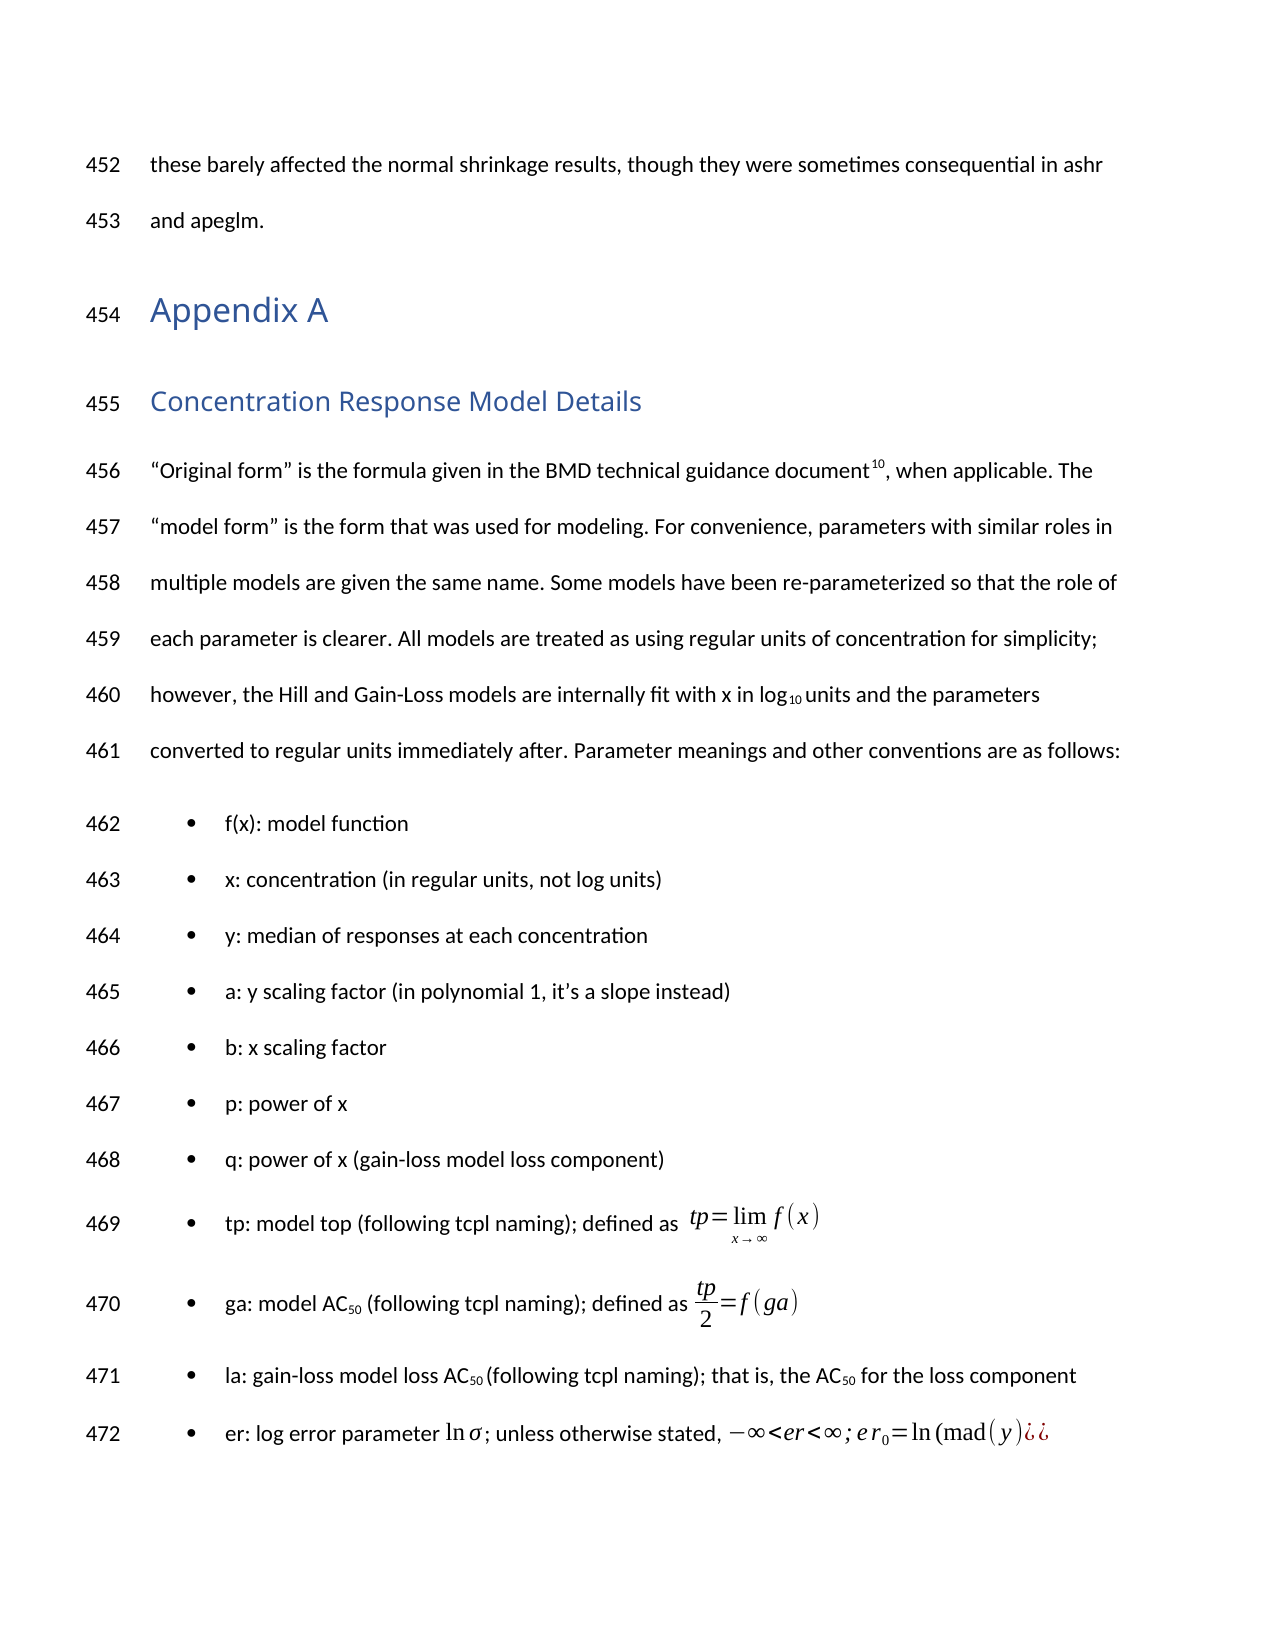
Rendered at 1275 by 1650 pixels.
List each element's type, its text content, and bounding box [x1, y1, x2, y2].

list q: power of x (gain-loss model loss component) [187, 1145, 1125, 1173]
subtitle Appendix A [150, 287, 1125, 332]
list er: log error parameter ; unless otherwise stated, [187, 1417, 1125, 1449]
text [150, 150, 1125, 234]
list tp: model top (following tcpl naming); defined as [187, 1201, 1125, 1246]
list y: median of responses at each concentration [187, 921, 1125, 949]
list x: concentration (in regular units, not log units) [187, 865, 1125, 893]
list a: y scaling factor (in polynomial 1, it’s a slope instead) [187, 977, 1125, 1005]
list ga: model AC50 (following tcpl naming); defined as [187, 1274, 1125, 1333]
subtitle Concentration Response Model Details [150, 382, 1125, 419]
list f(x): model function [187, 809, 1125, 837]
list b: x scaling factor [187, 1033, 1125, 1061]
list p: power of x [187, 1089, 1125, 1117]
text “Original form” is the formula given in the BMD technical guidance document10, when applicable. The “model form” is the form that was used for modeling. For convenience, parameters with similar roles in multiple models are given the same name. Some models have been re-parameterized so that the role of each parameter is clearer. All models are treated as using regular units of concentration for simplicity; however, the Hill and Gain-Loss models are internally fit with x in log10 units and the parameters converted to regular units immediately after. Parameter meanings and other conventions are as follows: [150, 456, 1125, 764]
list la: gain-loss model loss AC50 (following tcpl naming); that is, the AC50 for the loss component [187, 1361, 1125, 1389]
